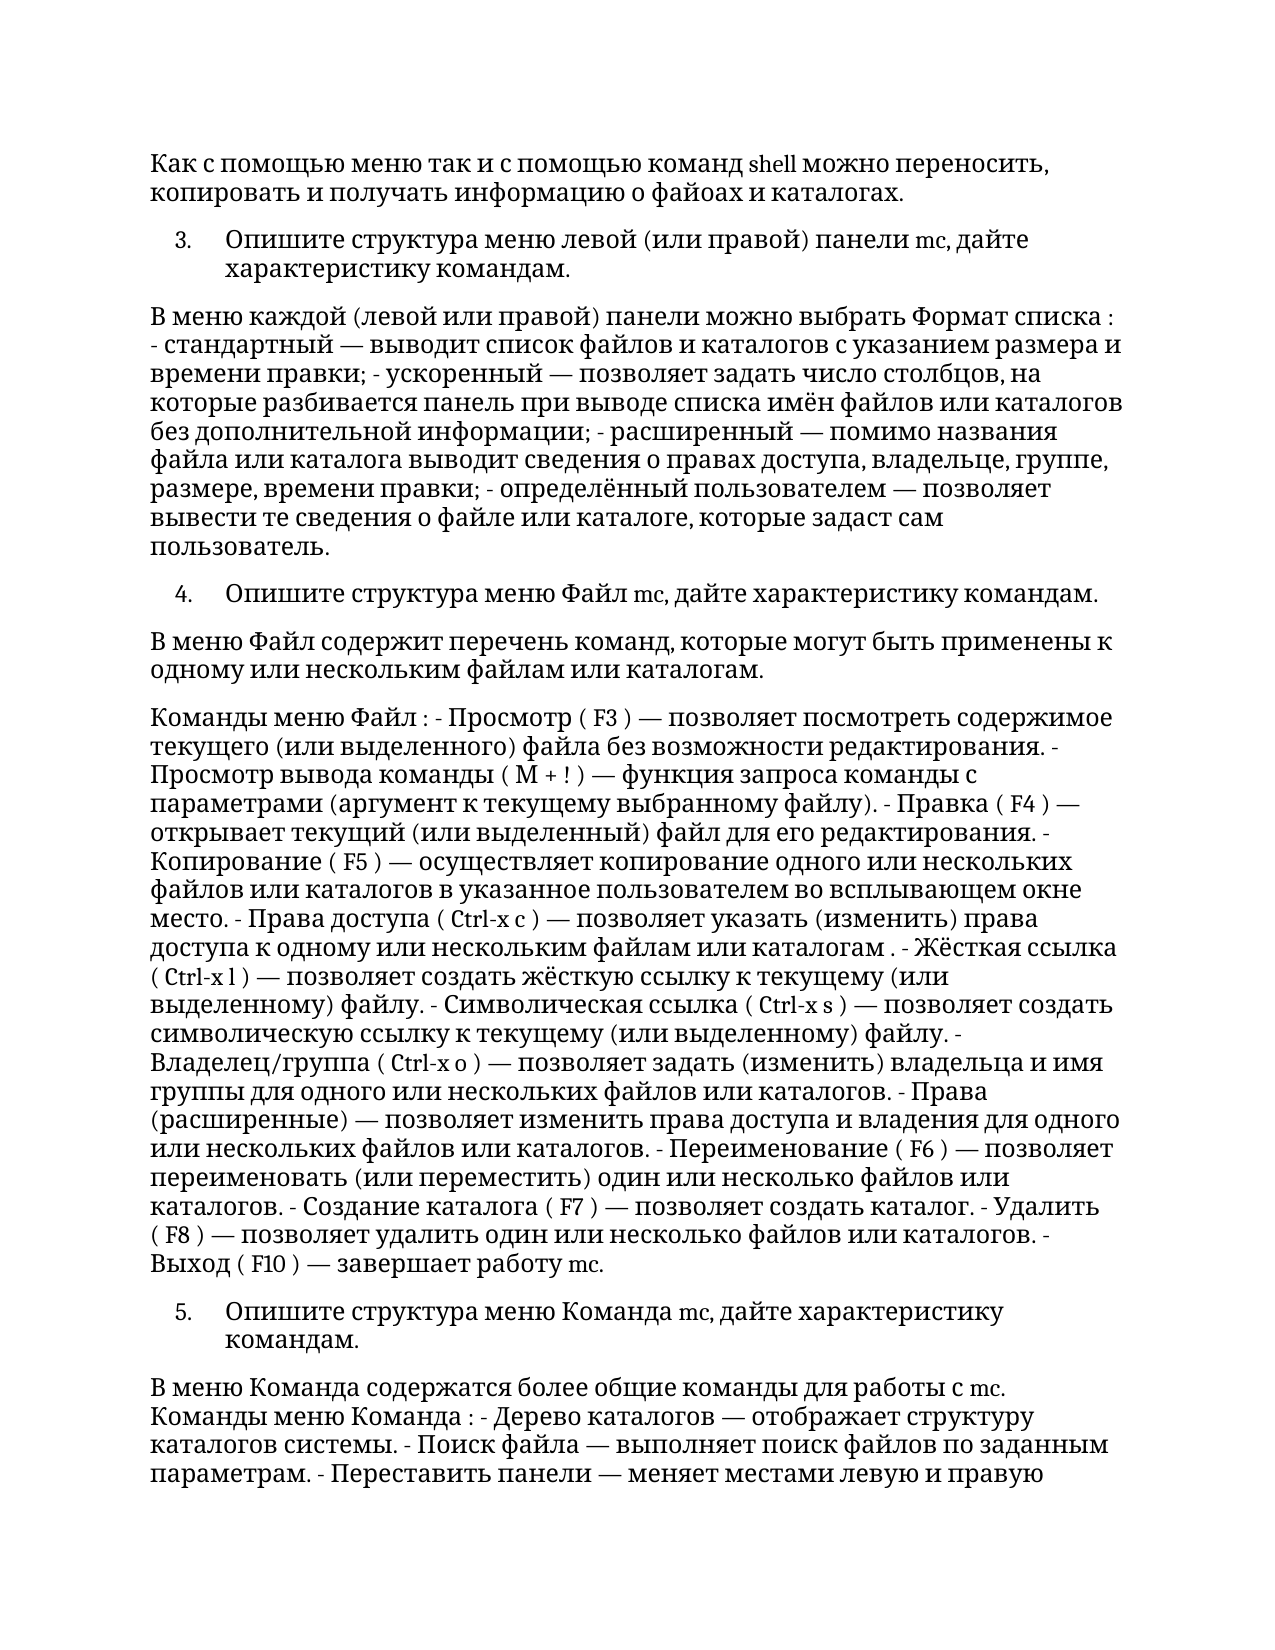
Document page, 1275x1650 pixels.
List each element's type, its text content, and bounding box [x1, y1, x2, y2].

list Опишите структура меню Команда mc, дайте характеристику командам. [175, 1297, 1125, 1355]
list Опишите структура меню левой (или правой) панели mc, дайте характеристику командам. [175, 226, 1125, 284]
text В меню Файл содержит перечень команд, которые могут быть применены к одному или нескольким файлам или каталогам. [150, 627, 1125, 685]
text Как с помощью меню так и с помощью команд shell можно переносить, копировать и получать информацию о файоах и каталогах. [150, 150, 1125, 207]
list Опишите структура меню Файл mc, дайте характеристику командам. [175, 580, 1125, 609]
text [150, 1374, 1125, 1489]
text В меню каждой (левой или правой) панели можно выбрать Формат списка : - стандартный — выводит список файлов и каталогов с указанием размера и времени правки; - ускоренный — позволяет задать число столбцов, на которые разбивается панель при выводе списка имён файлов или каталогов без дополнительной информации; - расширенный — помимо названия файла или каталога выводит сведения о правах доступа, владельце, группе, размере, времени правки; - определённый пользователем — позволяет вывести те сведения о файле или каталоге, которые задаст сам пользователь. [150, 302, 1125, 561]
text Команды меню Файл : - Просмотр ( F3 ) — позволяет посмотреть содержимое текущего (или выделенного) файла без возможности редактирования. - Просмотр вывода команды ( М + ! ) — функция запроса команды с параметрами (аргумент к текущему выбранному файлу). - Правка ( F4 ) — открывает текущий (или выделенный) файл для его редактирования. - Копирование ( F5 ) — осуществляет копирование одного или нескольких файлов или каталогов в указанное пользователем во всплывающем окне место. - Права доступа ( Ctrl-x c ) — позволяет указать (изменить) права доступа к одному или нескольким файлам или каталогам . - Жёсткая ссылка ( Ctrl-x l ) — позволяет создать жёсткую ссылку к текущему (или выделенному) файлу. - Символическая ссылка ( Ctrl-x s ) — позволяет создать символическую ссылку к текущему (или выделенному) файлу. - Владелец/группа ( Ctrl-x o ) — позволяет задать (изменить) владельца и имя группы для одного или нескольких файлов или каталогов. - Права (расширенные) — позволяет изменить права доступа и владения для одного или нескольких файлов или каталогов. - Переименование ( F6 ) — позволяет переименовать (или переместить) один или несколько файлов или каталогов. - Создание каталога ( F7 ) — позволяет создать каталог. - Удалить ( F8 ) — позволяет удалить один или несколько файлов или каталогов. - Выход ( F10 ) — завершает работу mc. [150, 704, 1125, 1279]
